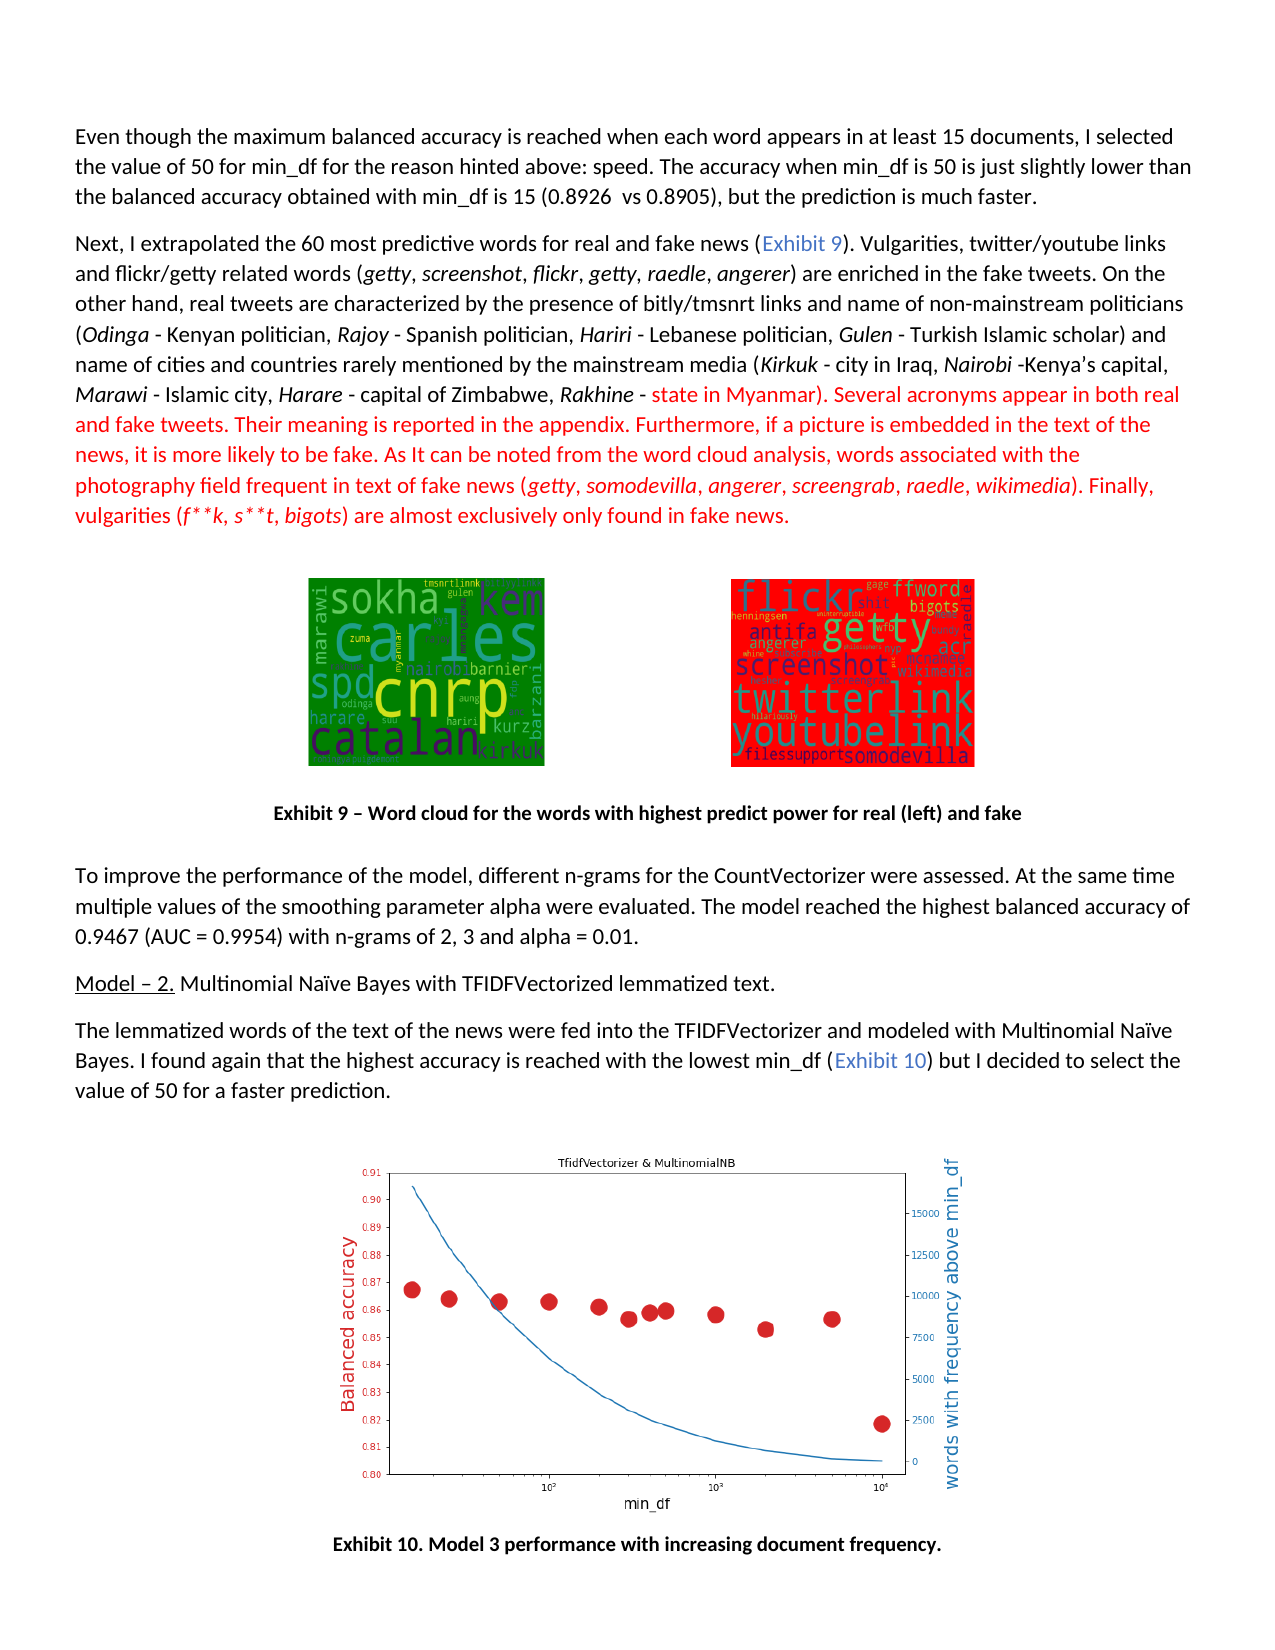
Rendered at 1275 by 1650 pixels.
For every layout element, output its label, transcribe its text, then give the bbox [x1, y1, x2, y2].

text Even though the maximum balanced accuracy is reached when each word appears in at least 15 documents, I selected the value of 50 for min_df for the reason hinted above: speed. The accuracy when min_df is 50 is just slightly lower than the balanced accuracy obtained with min_df is 15 (0.8926 vs 0.8905), but the prediction is much faster. [75, 122, 1200, 210]
picture [213, 548, 629, 797]
picture [632, 549, 1062, 798]
text Next, I extrapolated the 60 most predictive words for real and fake news (Exhibit 9). Vulgarities, twitter/youtube links and flickr/getty related words (getty, screenshot, flickr, getty, raedle, angerer) are enriched in the fake tweets. On the other hand, real tweets are characterized by the presence of bitly/tmsnrt links and name of non-mainstream politicians (Odinga - Kenyan politician, Rajoy - Spanish politician, Hariri - Lebanese politician, Gulen - Turkish Islamic scholar) and name of cities and countries rarely mentioned by the mainstream media (Kirkuk - city in Iraq, Nairobi -Kenya’s capital, Marawi - Islamic city, Harare - capital of Zimbabwe, Rakhine - state in Myanmar). Several acronyms appear in both real and fake tweets. Their meaning is reported in the appendix. Furthermore, if a picture is embedded in the text of the news, it is more likely to be fake. As It can be noted from the word cloud analysis, words associated with the photography field frequent in text of fake news (getty, somodevilla, angerer, screengrab, raedle, wikimedia). Finally, vulgarities (f**k, s**t, bigots) are almost exclusively only found in fake news. [75, 229, 1200, 529]
text To improve the performance of the model, different n-grams for the CountVectorizer were assessed. At the same time multiple values of the smoothing parameter alpha were evaluated. The model reached the highest balanced accuracy of 0.9467 (AUC = 0.9954) with n-grams of 2, 3 and alpha = 0.01. [75, 862, 1200, 950]
text Model – 2. Multinomial Naïve Bayes with TFIDFVectorized lemmatized text. [75, 969, 1200, 997]
text The lemmatized words of the text of the news were fed into the TFIDFVectorizer and modeled with Multinomial Naïve Bayes. I found again that the highest accuracy is reached with the lowest min_df (Exhibit 10) but I decided to select the value of 50 for a faster prediction. [75, 1016, 1200, 1104]
picture [305, 1124, 971, 1523]
